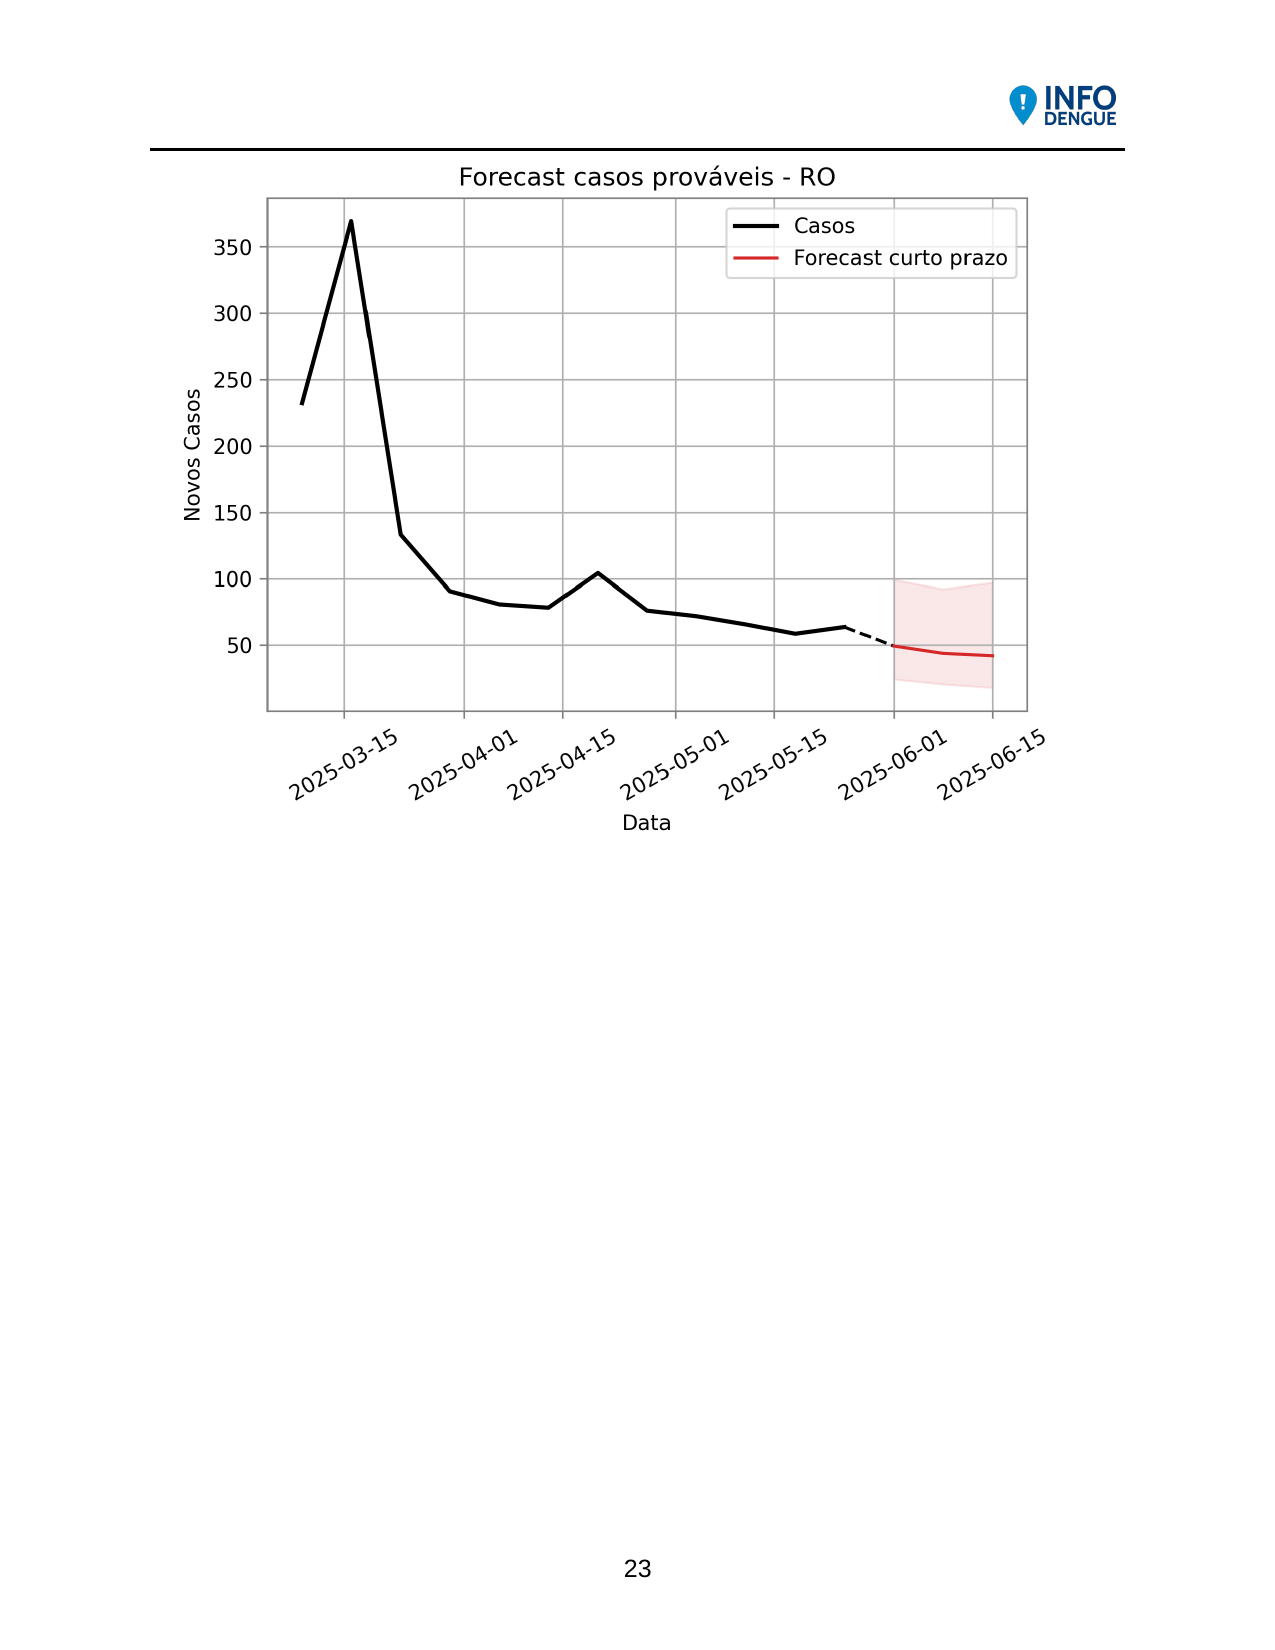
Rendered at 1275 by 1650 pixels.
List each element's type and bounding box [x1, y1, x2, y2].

picture [168, 151, 1065, 849]
picture [1000, 75, 1125, 136]
